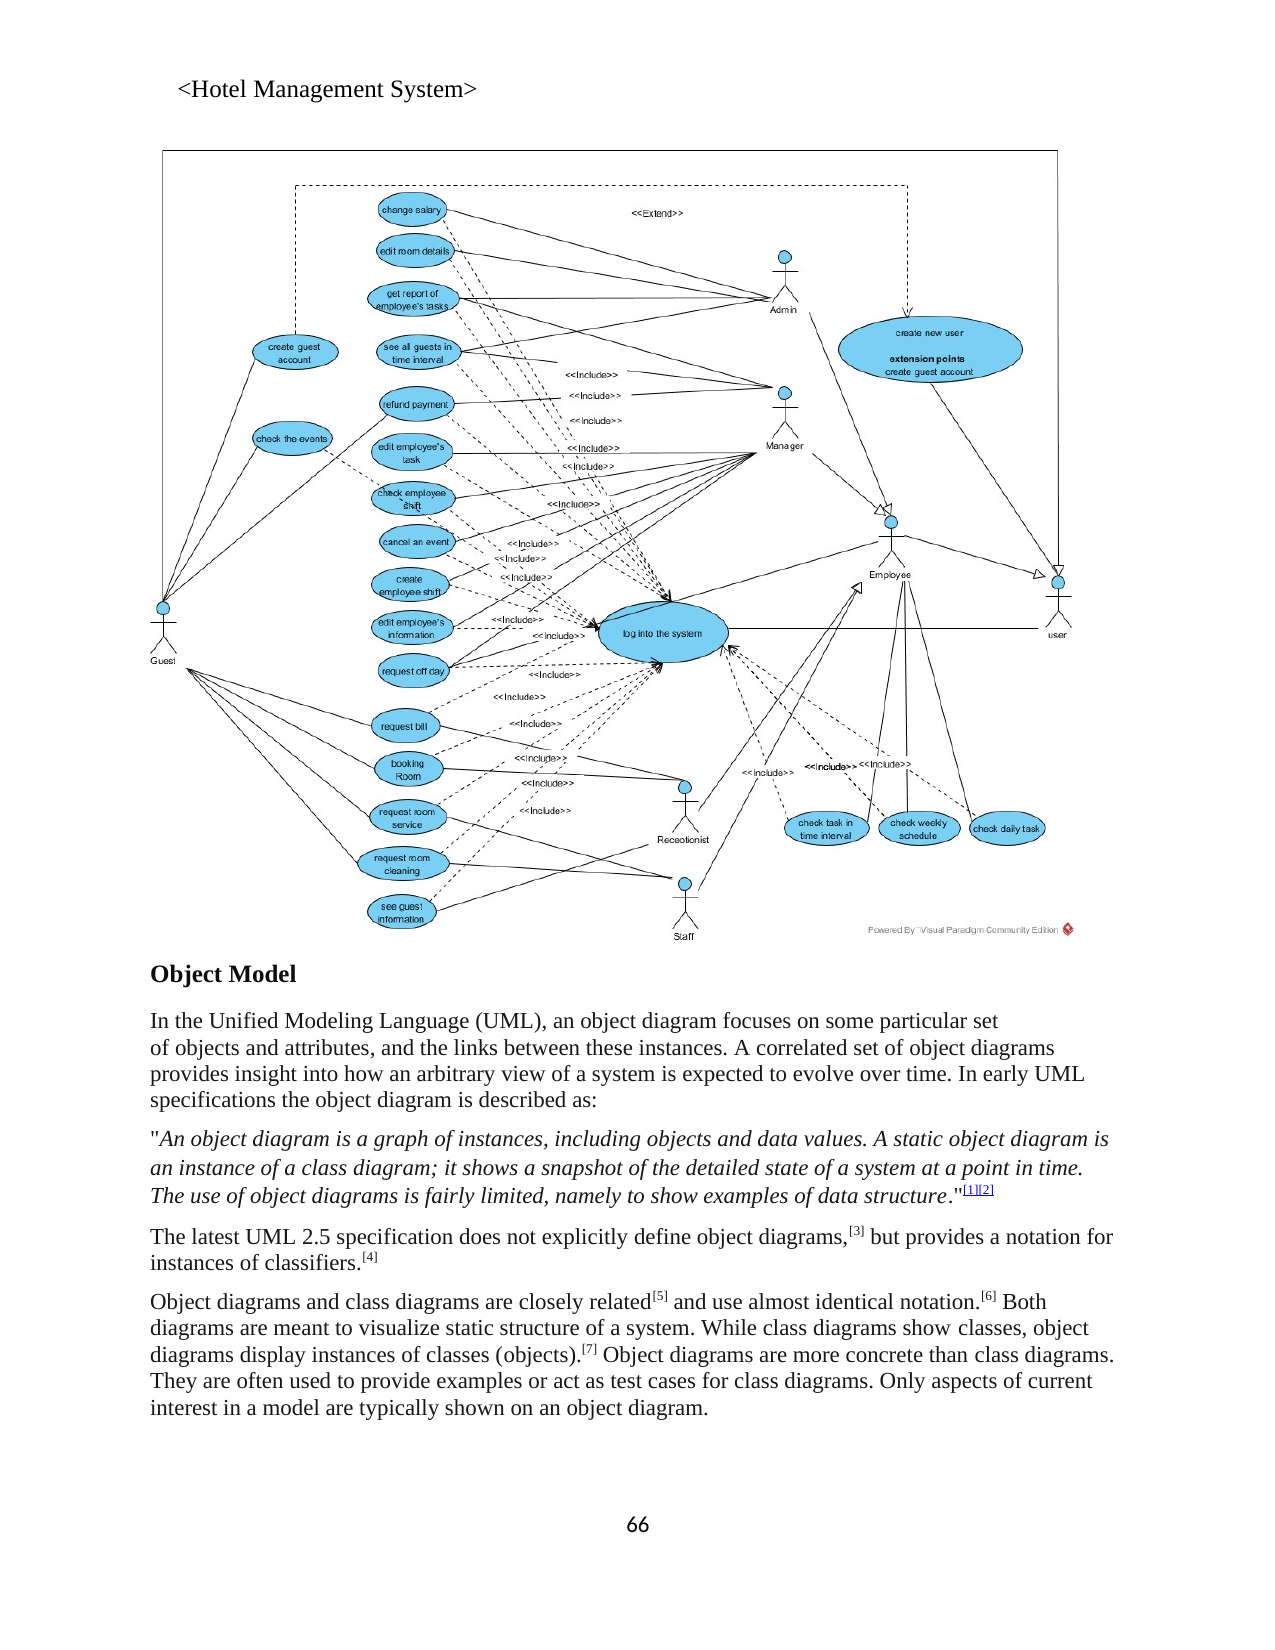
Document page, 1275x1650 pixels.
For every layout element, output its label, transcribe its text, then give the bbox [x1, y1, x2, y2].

text Object diagrams and class diagrams are closely related[5] and use almost identical notation.[6] Both diagrams are meant to visualize static structure of a system. While class diagrams show classes, object diagrams display instances of classes (objects).[7] Object diagrams are more concrete than class diagrams. They are often used to provide examples or act as test cases for class diagrams. Only aspects of current interest in a model are typically shown on an object diagram. [150, 1288, 1125, 1420]
text In the Unified Modeling Language (UML), an object diagram focuses on some particular set of objects and attributes, and the links between these instances. A correlated set of object diagrams provides insight into how an arbitrary view of a system is expected to evolve over time. In early UML specifications the object diagram is described as: [150, 1007, 1125, 1113]
text Object Model [150, 959, 1125, 988]
picture [150, 150, 1076, 941]
text "An object diagram is a graph of instances, including objects and data values. A static object diagram is an instance of a class diagram; it shows a snapshot of the detailed state of a system at a point in time. The use of object diagrams is fairly limited, namely to show examples of data structure."[1][2] [150, 1125, 1125, 1208]
text The latest UML 2.5 specification does not explicitly define object diagrams,[3] but provides a notation for instances of classifiers.[4] [150, 1223, 1125, 1276]
